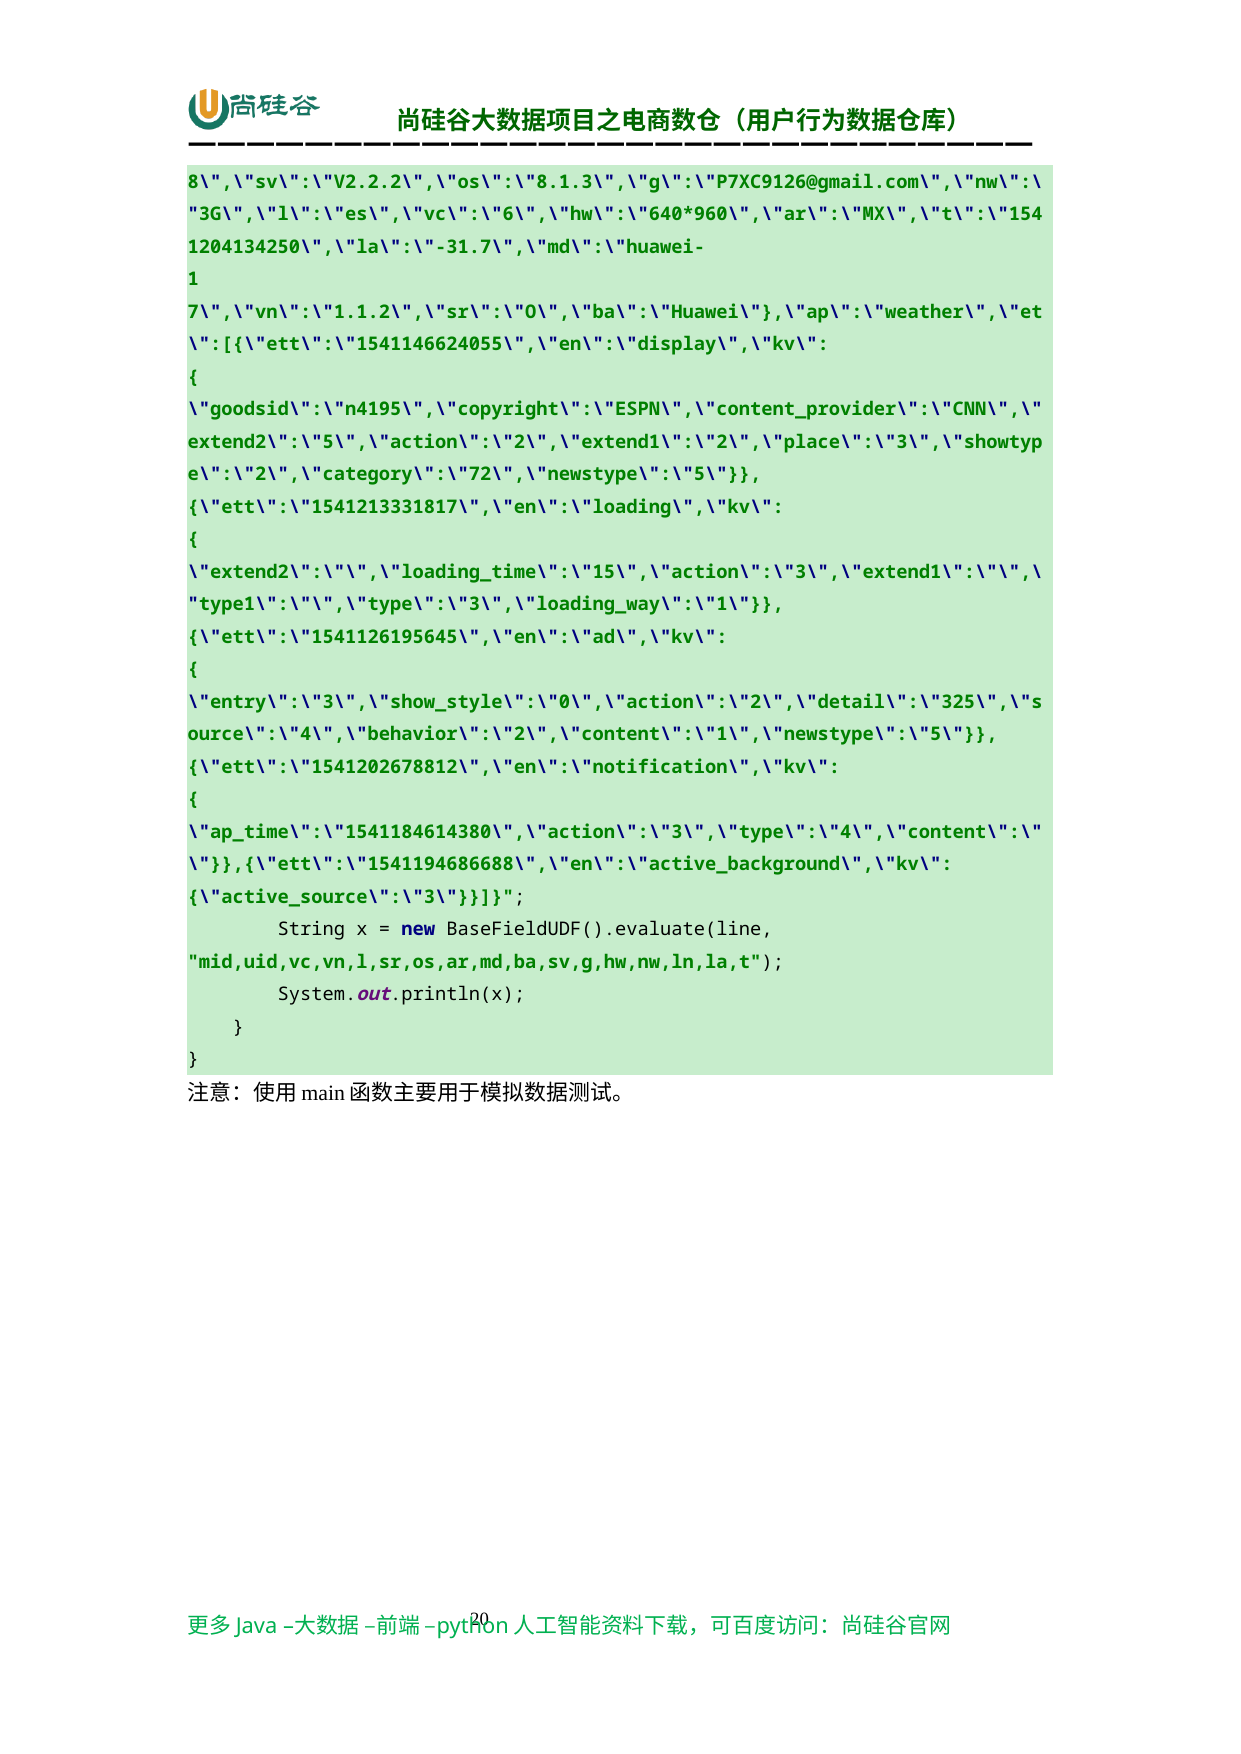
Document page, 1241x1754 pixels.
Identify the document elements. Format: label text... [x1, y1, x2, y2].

text 注意：使用main函数主要用于模拟数据测试。 [187, 1075, 1053, 1107]
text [187, 165, 1053, 1075]
picture [187, 88, 320, 130]
